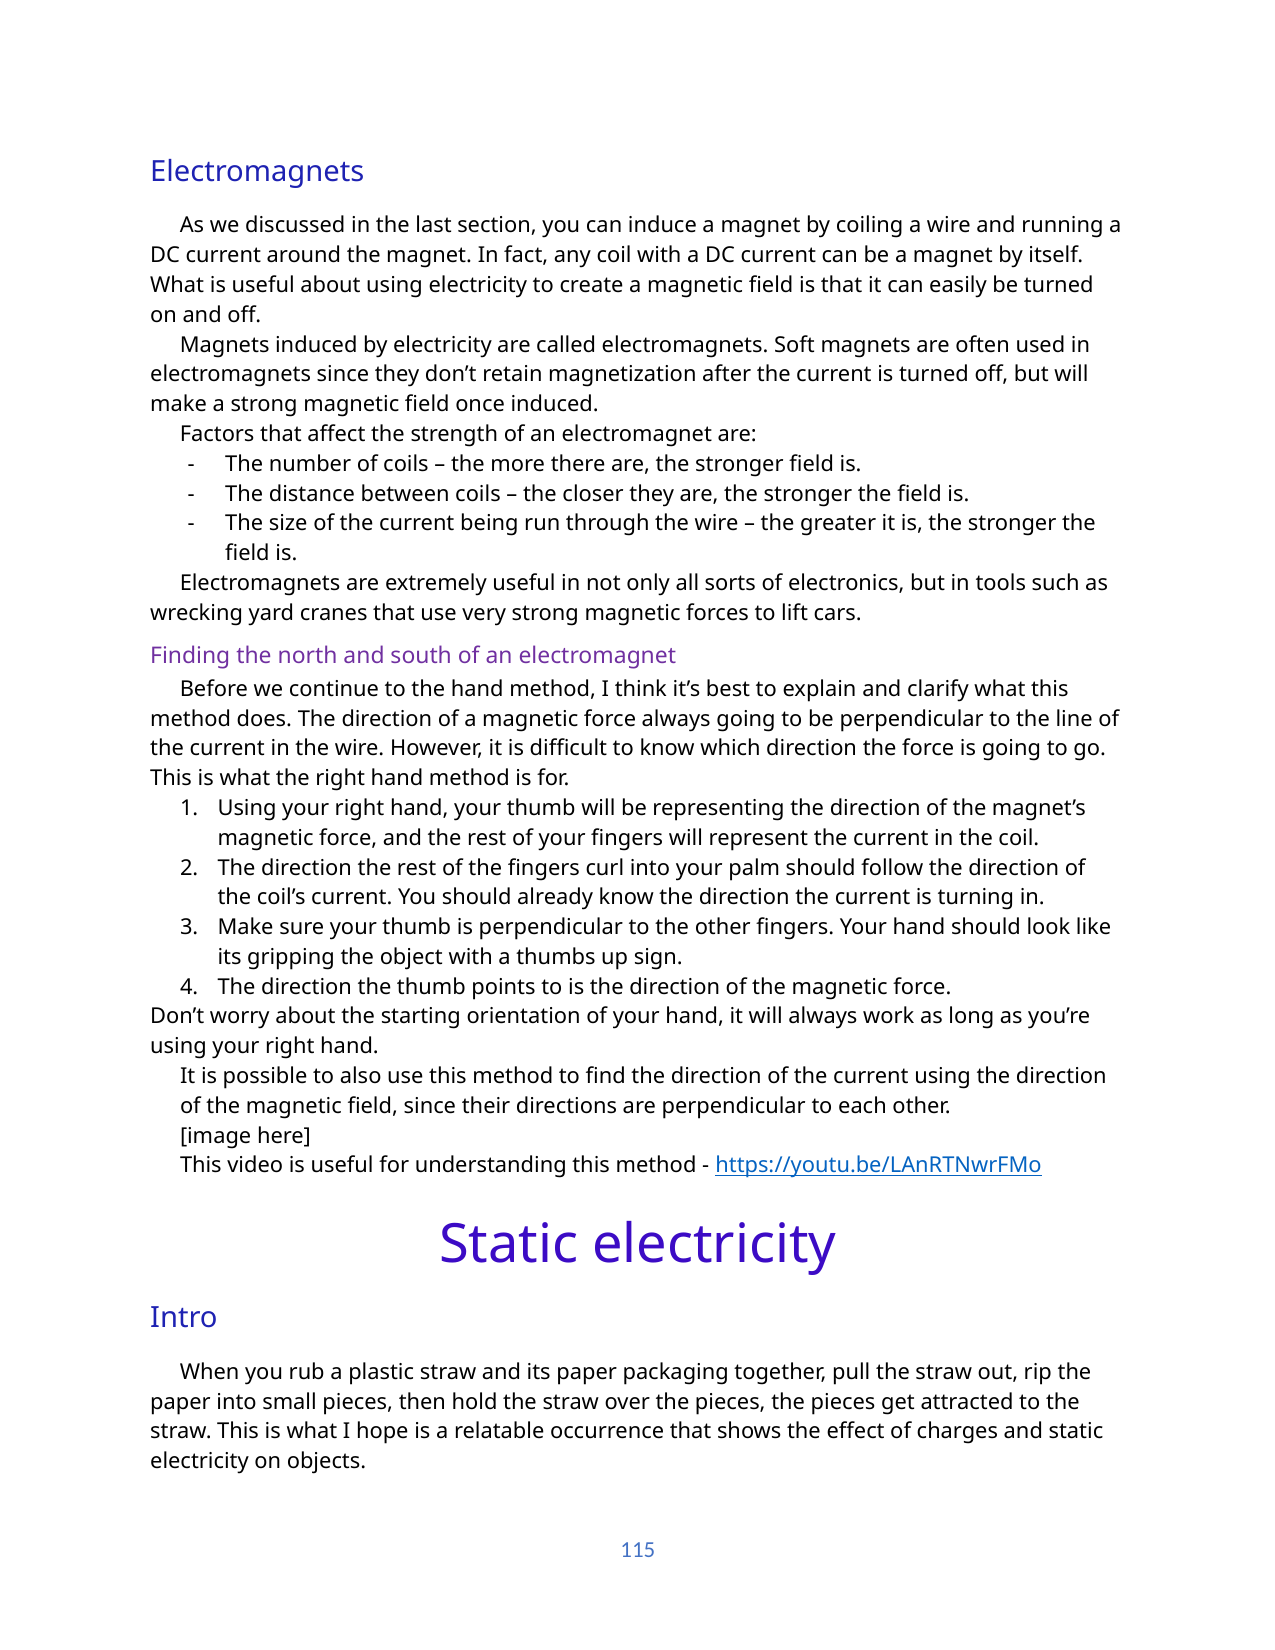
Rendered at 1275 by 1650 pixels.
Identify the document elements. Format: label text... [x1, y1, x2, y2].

text Intro [150, 1296, 1125, 1336]
text Electromagnets are extremely useful in not only all sorts of electronics, but in tools such as wrecking yard cranes that use very strong magnetic forces to lift cars. [150, 567, 1125, 627]
text Finding the north and south of an electromagnet [150, 639, 1125, 670]
text When you rub a plastic straw and its paper packaging together, pull the straw out, rip the paper into small pieces, then hold the straw over the pieces, the pieces get attracted to the straw. This is what I hope is a relatable occurrence that shows the effect of charges and static electricity on objects. [150, 1356, 1125, 1475]
text This video is useful for understanding this method - https://youtu.be/LAnRTNwrFMo [180, 1149, 1125, 1179]
list The size of the current being run through the wire – the greater it is, the stronger the field is. [187, 507, 1125, 567]
text [image here] [180, 1120, 1125, 1149]
text Electromagnets [150, 150, 1125, 190]
subtitle Static electricity [150, 1204, 1125, 1278]
list The direction the thumb points to is the direction of the magnetic force. [180, 971, 1125, 1001]
list Using your right hand, your thumb will be representing the direction of the magnet’s magnetic force, and the rest of your fingers will represent the current in the coil. [180, 792, 1125, 852]
text Magnets induced by electricity are called electromagnets. Soft magnets are often used in electromagnets since they don’t retain magnetization after the current is turned off, but will make a strong magnetic field once induced. [150, 329, 1125, 418]
text Factors that affect the strength of an electromagnet are: [150, 418, 1125, 448]
list Make sure your thumb is perpendicular to the other fingers. Your hand should look like its gripping the object with a thumbs up sign. [180, 911, 1125, 971]
text As we discussed in the last section, you can induce a magnet by coiling a wire and running a DC current around the magnet. In fact, any coil with a DC current can be a magnet by itself. What is useful about using electricity to create a magnetic field is that it can easily be turned on and off. [150, 209, 1125, 329]
list The distance between coils – the closer they are, the stronger the field is. [187, 478, 1125, 507]
list The number of coils – the more there are, the stronger field is. [187, 448, 1125, 478]
text Before we continue to the hand method, I think it’s best to explain and clarify what this method does. The direction of a magnetic force always going to be perpendicular to the line of the current in the wire. However, it is difficult to know which direction the force is going to go. This is what the right hand method is for. [150, 673, 1125, 792]
list The direction the rest of the fingers curl into your palm should follow the direction of the coil’s current. You should already know the direction the current is turning in. [180, 852, 1125, 911]
text It is possible to also use this method to find the direction of the current using the direction of the magnetic field, since their directions are perpendicular to each other. [180, 1060, 1125, 1120]
text Don’t worry about the starting orientation of your hand, it will always work as long as you’re using your right hand. [150, 1001, 1125, 1060]
